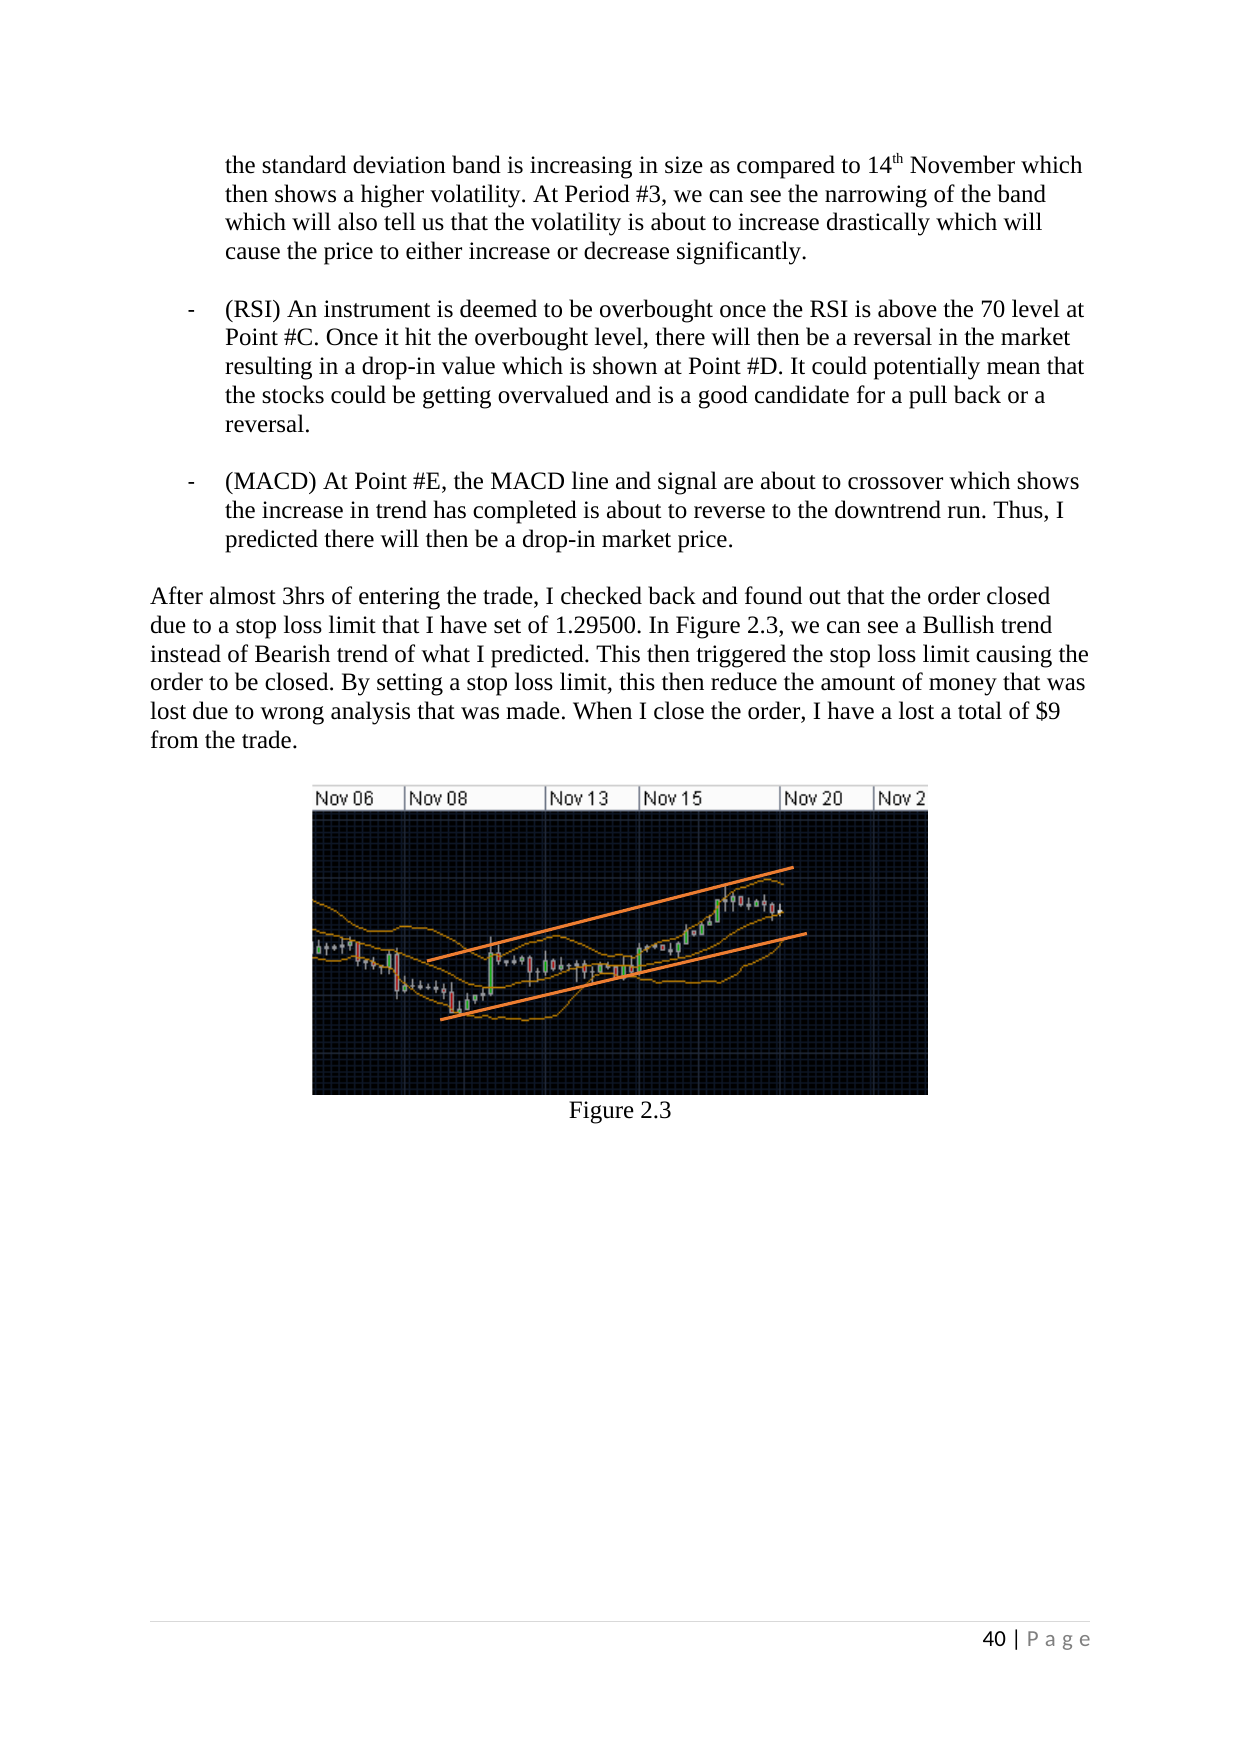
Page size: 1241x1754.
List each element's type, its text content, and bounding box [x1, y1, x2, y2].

text After almost 3hrs of entering the trade, I checked back and found out that the order closed due to a stop loss limit that I have set of 1.29500. In Figure 2.3, we can see a Bullish trend instead of Bearish trend of what I predicted. This then triggered the stop loss limit causing the order to be closed. By setting a stop loss limit, this then reduce the amount of money that was lost due to wrong analysis that was made. When I close the order, I have a lost a total of $9 from the trade. [150, 581, 1090, 754]
list (RSI) An instrument is deemed to be overbought once the RSI is above the 70 level at Point #C. Once it hit the overbought level, there will then be a reversal in the market resulting in a drop-in value which is shown at Point #D. It could potentially mean that the stocks could be getting overvalued and is a good candidate for a pull back or a reversal. [187, 294, 1090, 437]
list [187, 150, 1090, 265]
picture [312, 782, 928, 1095]
text Figure 2.3 [150, 1095, 1090, 1124]
list (MACD) At Point #E, the MACD line and signal are about to crossover which shows the increase in trend has completed is about to reverse to the downtrend run. Thus, I predicted there will then be a drop-in market price. [187, 466, 1090, 552]
